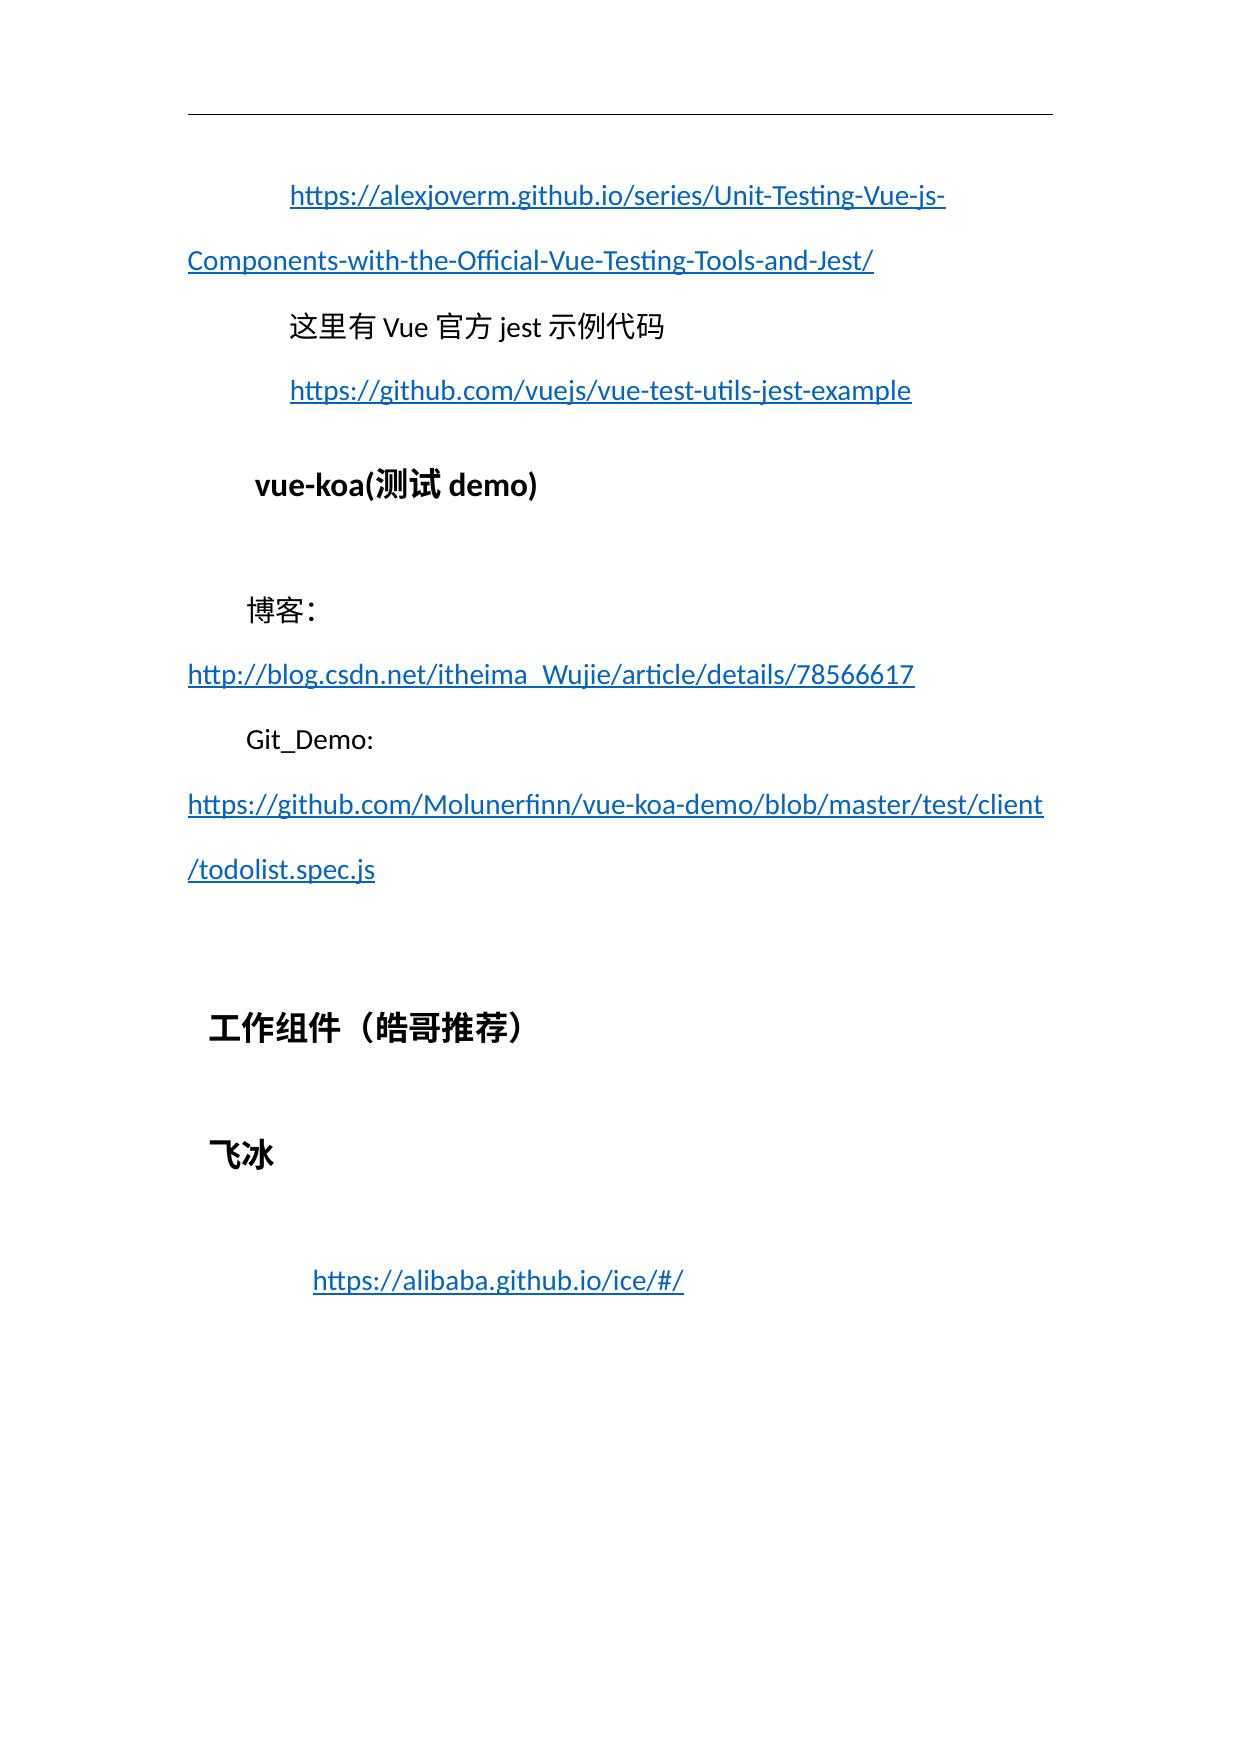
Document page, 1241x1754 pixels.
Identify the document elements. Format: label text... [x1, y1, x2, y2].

text Git_Demo: https://github.com/Molunerfinn/vue-koa-demo/blob/master/test/client/todolist.spec.js [187, 706, 1053, 901]
text 博客： http://blog.csdn.net/itheima_Wujie/article/details/78566617 [187, 576, 1053, 706]
list https://alibaba.github.io/ice/#/ [312, 1248, 1053, 1313]
text 这里有Vue 官方jest 示例代码 [187, 292, 1053, 357]
subtitle 飞冰 [187, 1121, 1053, 1186]
text https://github.com/vuejs/vue-test-utils-jest-example [187, 357, 1053, 422]
subtitle vue-koa(测试demo) [187, 449, 1053, 514]
subtitle 工作组件（皓哥推荐） [187, 993, 1053, 1058]
text https://alexjoverm.github.io/series/Unit-Testing-Vue-js-Components-with-the-Official-Vue-Testing-Tools-and-Jest/ [187, 162, 1053, 292]
